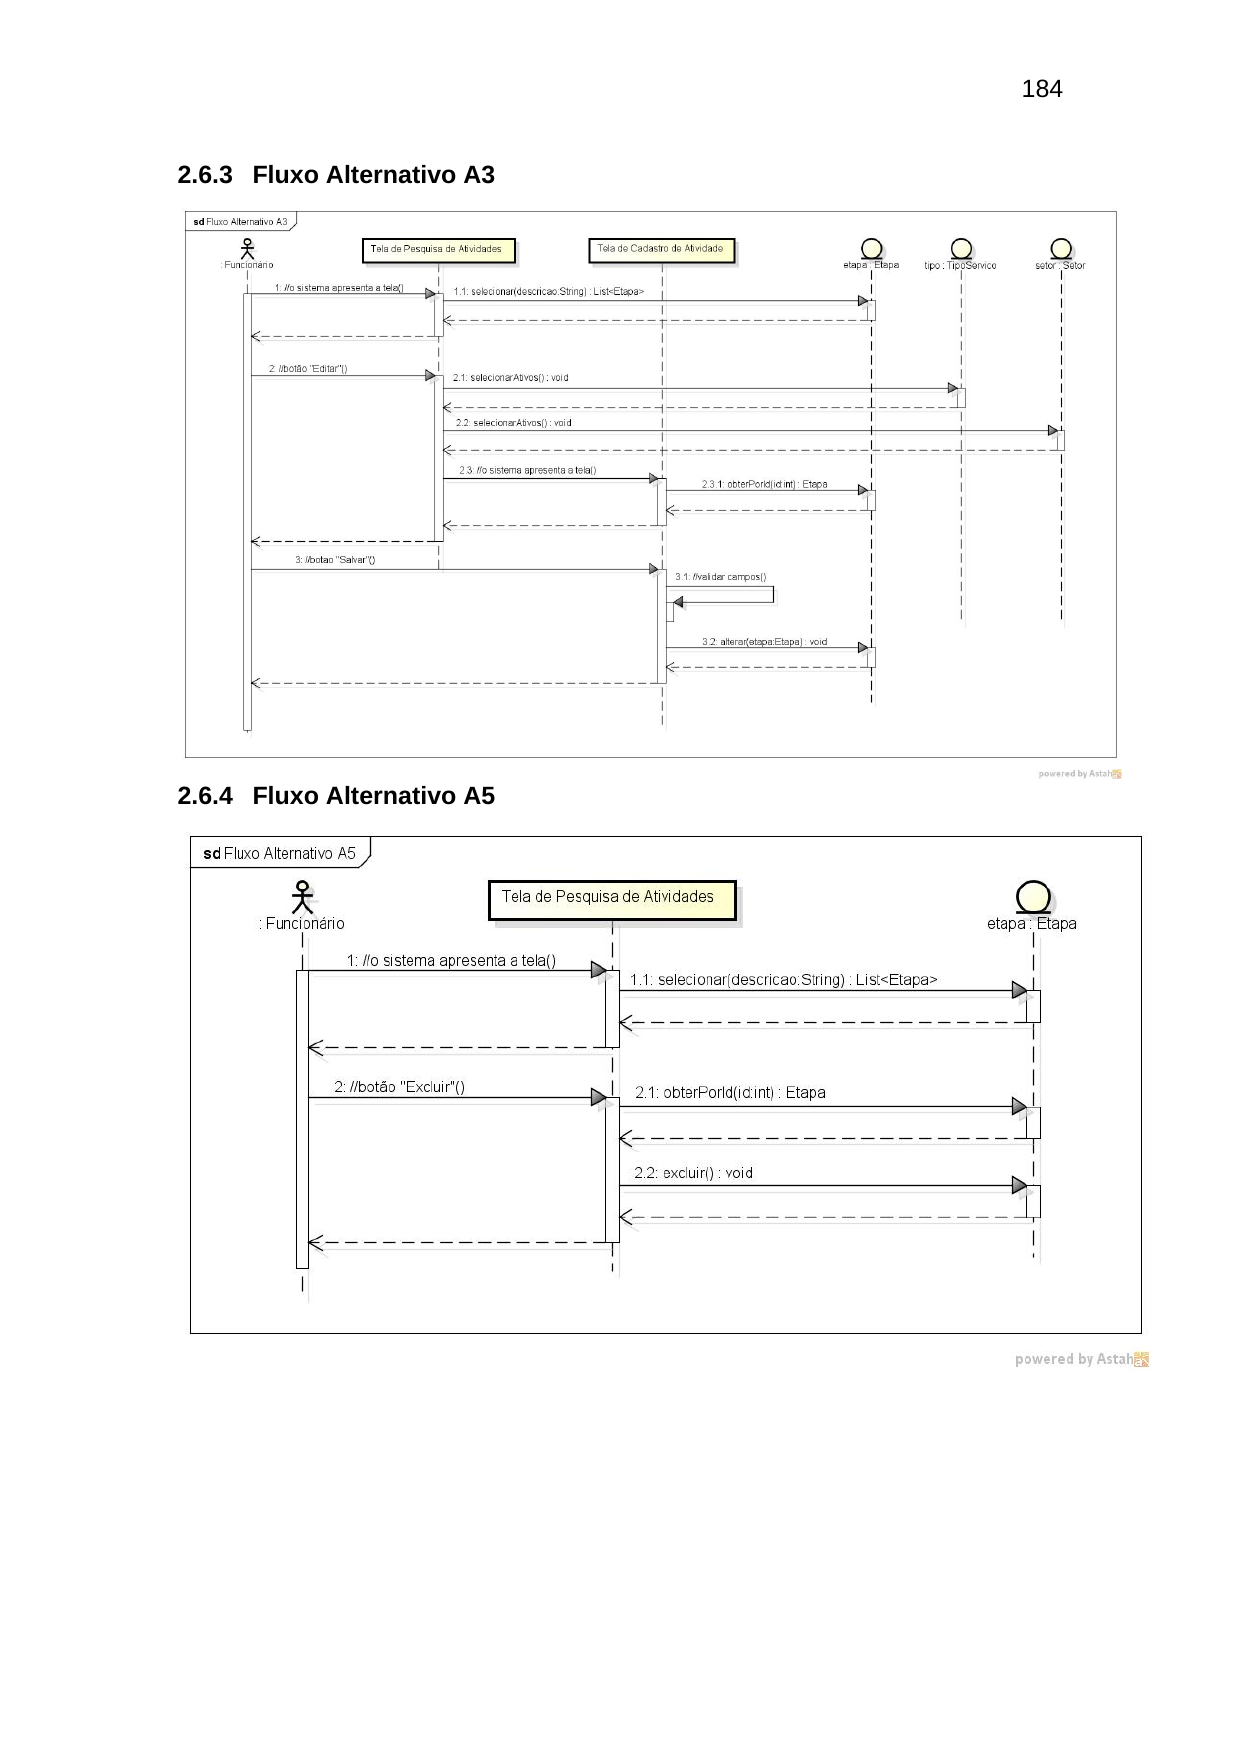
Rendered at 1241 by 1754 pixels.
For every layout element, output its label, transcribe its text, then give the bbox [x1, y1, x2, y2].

text Fluxo Alternativo A5 [177, 781, 1063, 809]
text Fluxo Alternativo A3 [177, 160, 1063, 189]
picture [177, 823, 1153, 1371]
picture [177, 203, 1123, 781]
